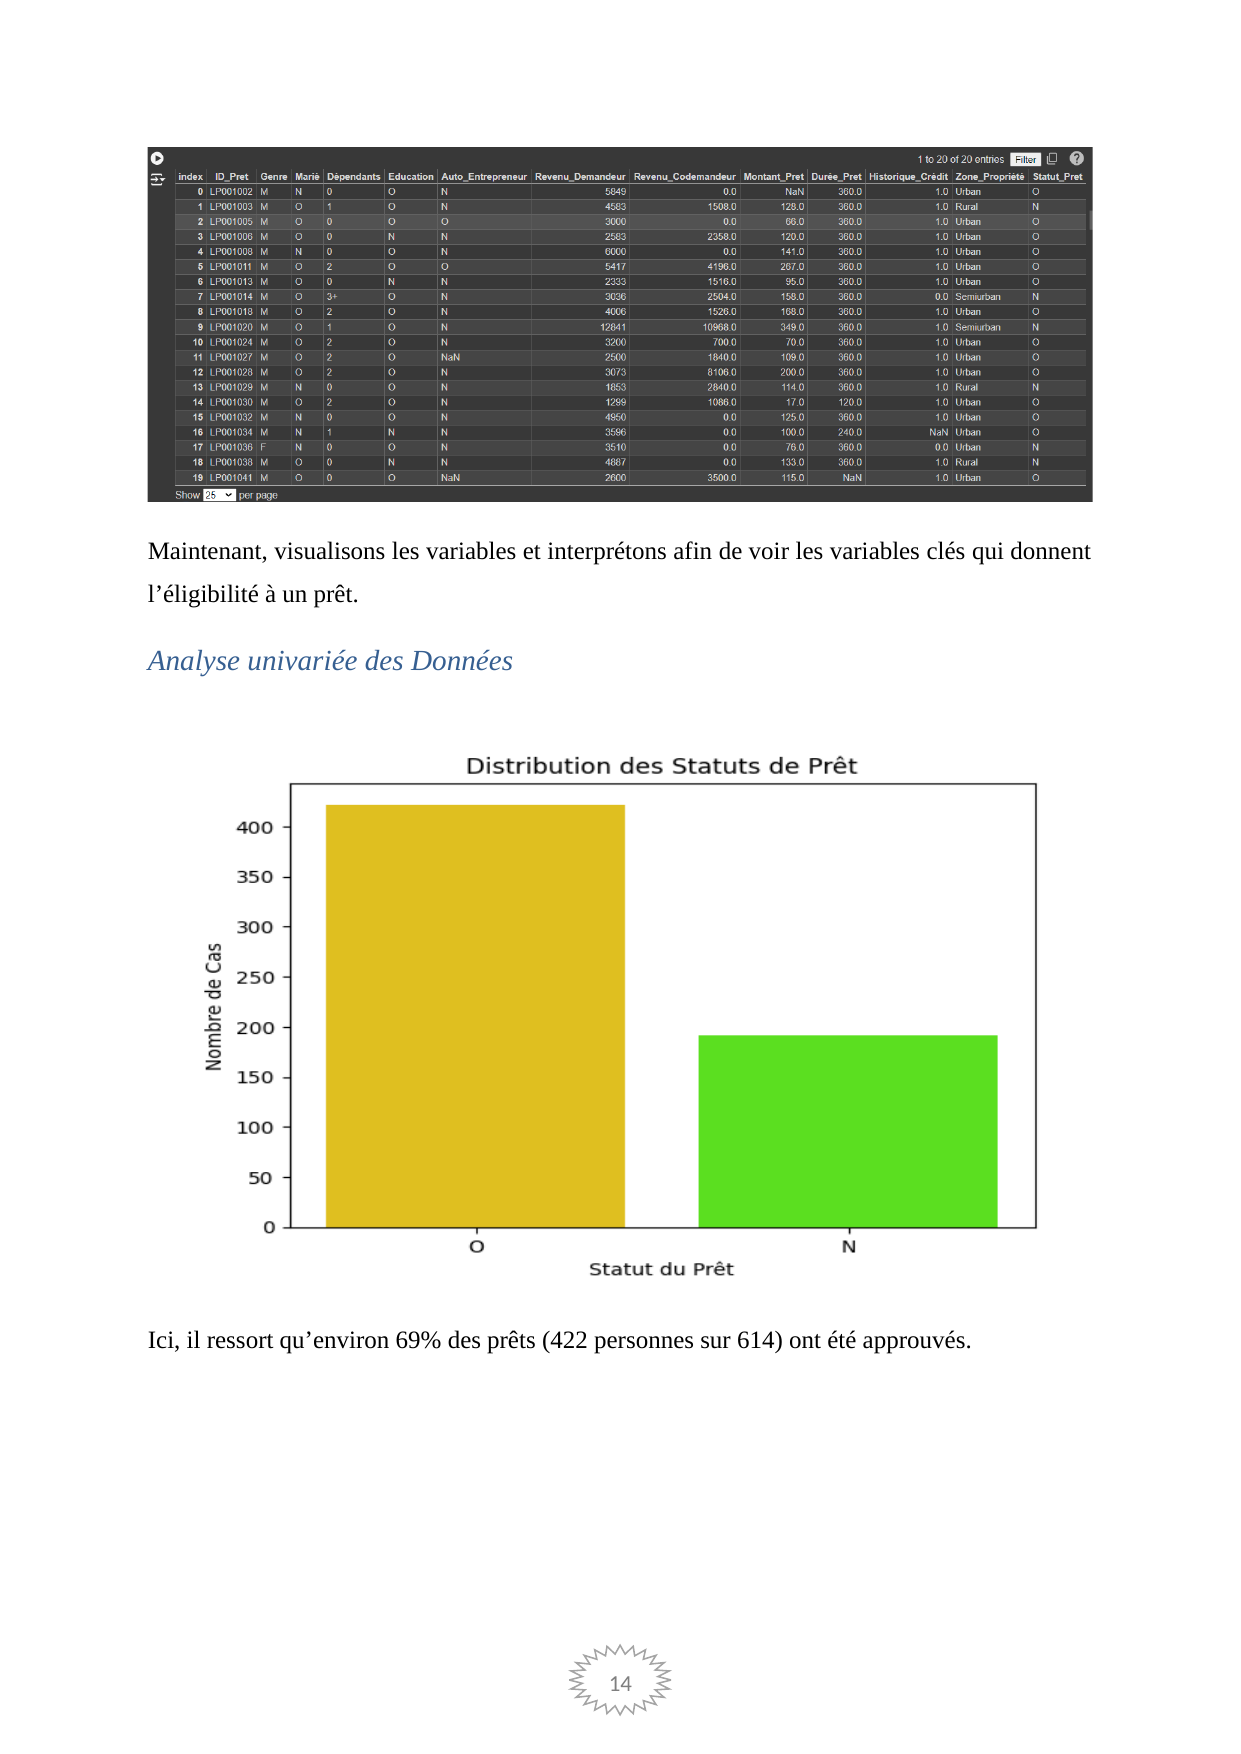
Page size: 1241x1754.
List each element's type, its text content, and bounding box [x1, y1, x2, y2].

picture [147, 147, 1093, 502]
picture [191, 745, 1049, 1291]
subtitle Analyse univariée des Données [148, 643, 1093, 677]
text Maintenant, visualisons les variables et interprétons afin de voir les variables clés qui donnent l’éligibilité à un prêt. [148, 536, 1093, 608]
text Ici, il ressort qu’environ 69% des prêts (422 personnes sur 614) ont été approuvés. [148, 1325, 1093, 1354]
